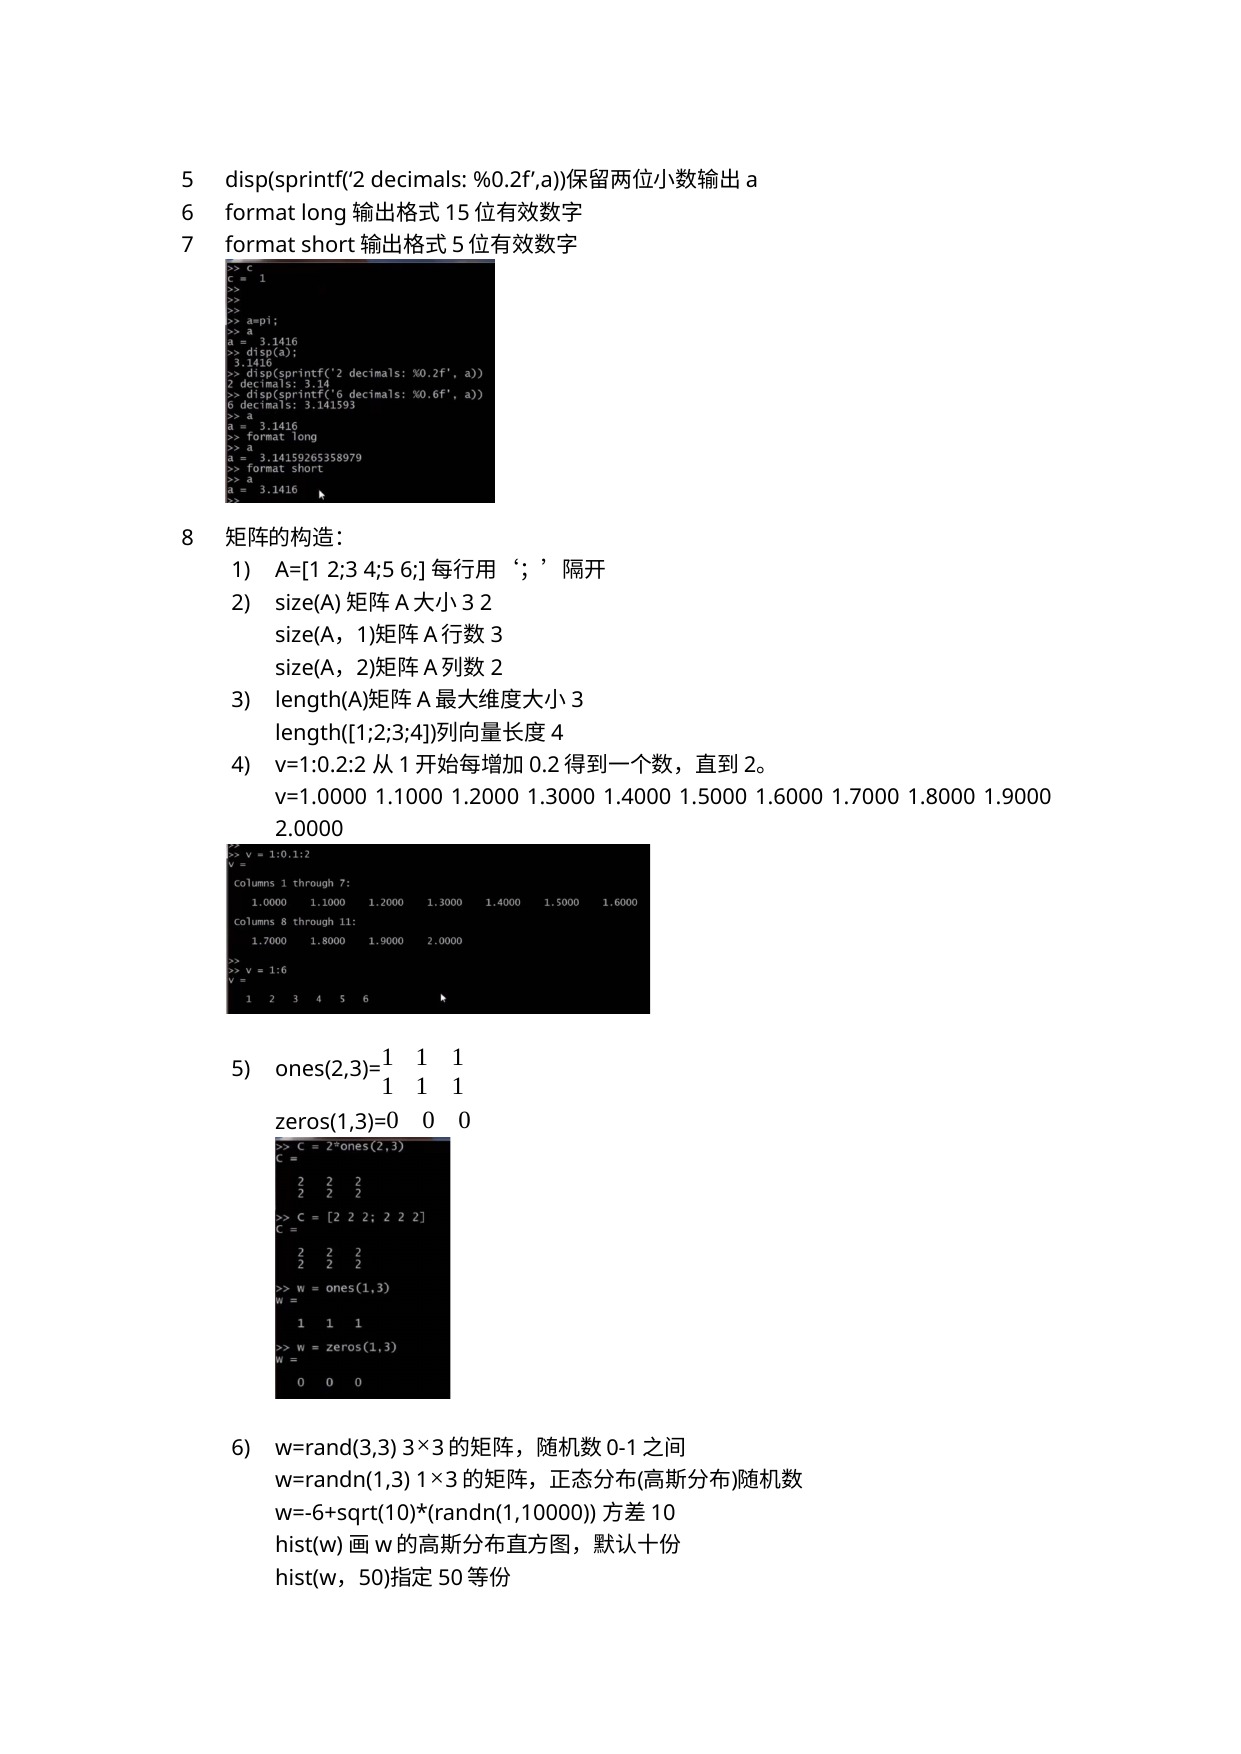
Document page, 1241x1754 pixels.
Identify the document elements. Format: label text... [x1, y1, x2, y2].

list zeros(1,3)= [275, 1104, 1053, 1137]
list ones(2,3)= [231, 1039, 1053, 1104]
list hist(w) 画w的高斯分布直方图，默认十份 [275, 1527, 1053, 1559]
list 矩阵的构造： [181, 519, 1053, 552]
list format short输出格式5位有效数字 [181, 227, 1053, 259]
list format long 输出格式15位有效数字 [181, 194, 1053, 227]
list A=[1 2;3 4;5 6;] 每行用‘；’隔开 [231, 552, 1053, 584]
list disp(sprintf(‘2 decimals: %0.2f’,a))保留两位小数输出a [181, 162, 1053, 194]
list size(A) 矩阵A大小 3 2 [231, 584, 1053, 617]
picture [225, 259, 495, 503]
list v=1:0.2:2 从1开始每增加0.2得到一个数，直到2。 [231, 747, 1053, 779]
picture [275, 1137, 451, 1399]
list w=randn(1,3) 13的矩阵，正态分布(高斯分布)随机数 [275, 1462, 1053, 1494]
list length(A)矩阵A最大维度大小 3 [231, 682, 1053, 714]
list length([1;2;3;4])列向量长度 4 [275, 714, 1053, 747]
list w=rand(3,3) 33的矩阵，随机数0-1之间 [231, 1429, 1053, 1462]
list v=1.0000 1.1000 1.2000 1.3000 1.4000 1.5000 1.6000 1.7000 1.8000 1.9000 2.0000 [275, 779, 1053, 844]
list hist(w，50)指定50等份 [275, 1559, 1053, 1592]
picture [225, 844, 650, 1014]
list size(A，1)矩阵A行数 3 [275, 617, 1053, 649]
list w=-6+sqrt(10)*(randn(1,10000)) 方差10 [275, 1494, 1053, 1527]
list size(A，2)矩阵A列数 2 [275, 649, 1053, 682]
